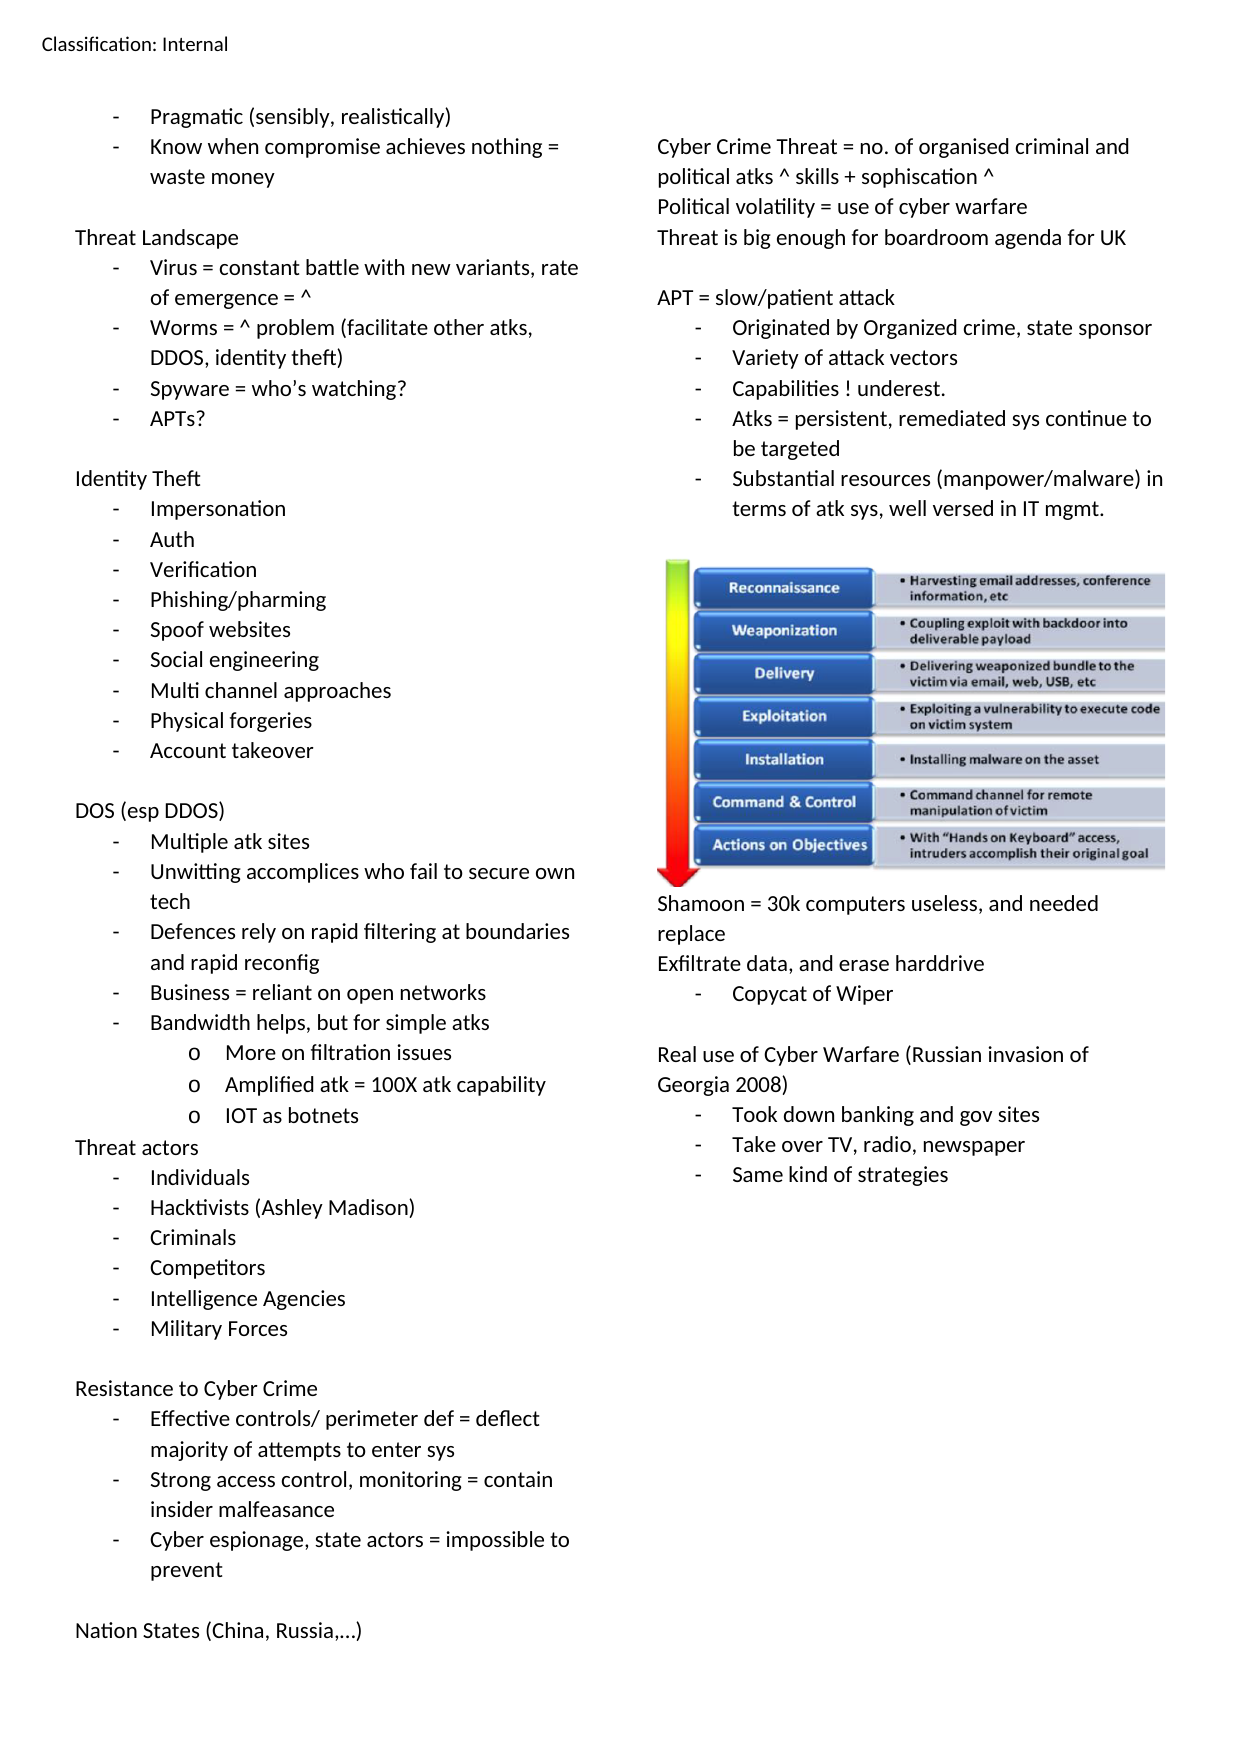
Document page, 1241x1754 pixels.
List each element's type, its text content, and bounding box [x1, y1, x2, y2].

text Shamoon = 30k computers useless, and needed replace [657, 889, 1165, 947]
list APTs? [112, 404, 583, 432]
list Effective controls/ perimeter def = deflect majority of attempts to enter sys [112, 1404, 583, 1463]
list Auth [112, 525, 583, 553]
list Military Forces [112, 1314, 583, 1342]
list Cyber espionage, state actors = impossible to prevent [112, 1525, 583, 1583]
list Multi channel approaches [112, 676, 583, 704]
list Phishing/pharming [112, 585, 583, 613]
list More on filtration issues [187, 1038, 583, 1067]
list Intelligence Agencies [112, 1284, 583, 1312]
list Took down banking and gov sites [694, 1100, 1165, 1128]
list Atks = persistent, remediated sys continue to be targeted [694, 404, 1165, 462]
list Worms = ^ problem (facilitate other atks, DDOS, identity theft) [112, 313, 583, 371]
text Resistance to Cyber Crime [75, 1374, 583, 1402]
list Virus = constant battle with new variants, rate of emergence = ^ [112, 253, 583, 311]
list Defences rely on rapid filtering at boundaries and rapid reconfig [112, 917, 583, 976]
text Cyber Crime Threat = no. of organised criminal and political atks ^ skills + sophiscation ^ [657, 132, 1165, 190]
list Capabilities ! underest. [694, 374, 1165, 402]
list Account takeover [112, 736, 583, 764]
list Individuals [112, 1163, 583, 1191]
list Hacktivists (Ashley Madison) [112, 1193, 583, 1221]
list Unwitting accomplices who fail to secure own tech [112, 857, 583, 915]
text Exfiltrate data, and erase harddrive [657, 949, 1165, 977]
list Spyware = who’s watching? [112, 374, 583, 402]
list Impersonation [112, 494, 583, 522]
text APT = slow/patient attack [657, 283, 1165, 311]
list Variety of attack vectors [694, 343, 1165, 371]
list Pragmatic (sensibly, realistically) [112, 102, 583, 130]
text Identity Theft [75, 464, 583, 492]
list Bandwidth helps, but for simple atks [112, 1008, 583, 1036]
text Political volatility = use of cyber warfare [657, 192, 1165, 220]
list Substantial resources (manpower/malware) in terms of atk sys, well versed in IT mgmt. [694, 464, 1165, 522]
list Copycat of Wiper [694, 979, 1165, 1007]
list Social engineering [112, 646, 583, 673]
text Nation States (China, Russia,…) [75, 1616, 583, 1644]
text Threat Landscape [75, 223, 583, 251]
list Take over TV, radio, newspaper [694, 1130, 1165, 1158]
list Verification [112, 555, 583, 583]
list Multiple atk sites [112, 827, 583, 855]
text Real use of Cyber Warfare (Russian invasion of Georgia 2008) [657, 1040, 1165, 1098]
list Physical forgeries [112, 706, 583, 734]
list Amplified atk = 100X atk capability [187, 1070, 583, 1099]
list IOT as botnets [187, 1101, 583, 1130]
picture [657, 555, 1166, 887]
list Same kind of strategies [694, 1161, 1165, 1188]
list Know when compromise achieves nothing = waste money [112, 132, 583, 190]
list Competitors [112, 1253, 583, 1281]
list Spoof websites [112, 615, 583, 643]
text DOS (esp DDOS) [75, 797, 583, 824]
text Threat is big enough for boardroom agenda for UK [657, 223, 1165, 251]
list Originated by Organized crime, state sponsor [694, 313, 1165, 341]
list Strong access control, monitoring = contain insider malfeasance [112, 1465, 583, 1523]
list Business = reliant on open networks [112, 978, 583, 1006]
text Threat actors [75, 1133, 583, 1161]
list Criminals [112, 1223, 583, 1251]
